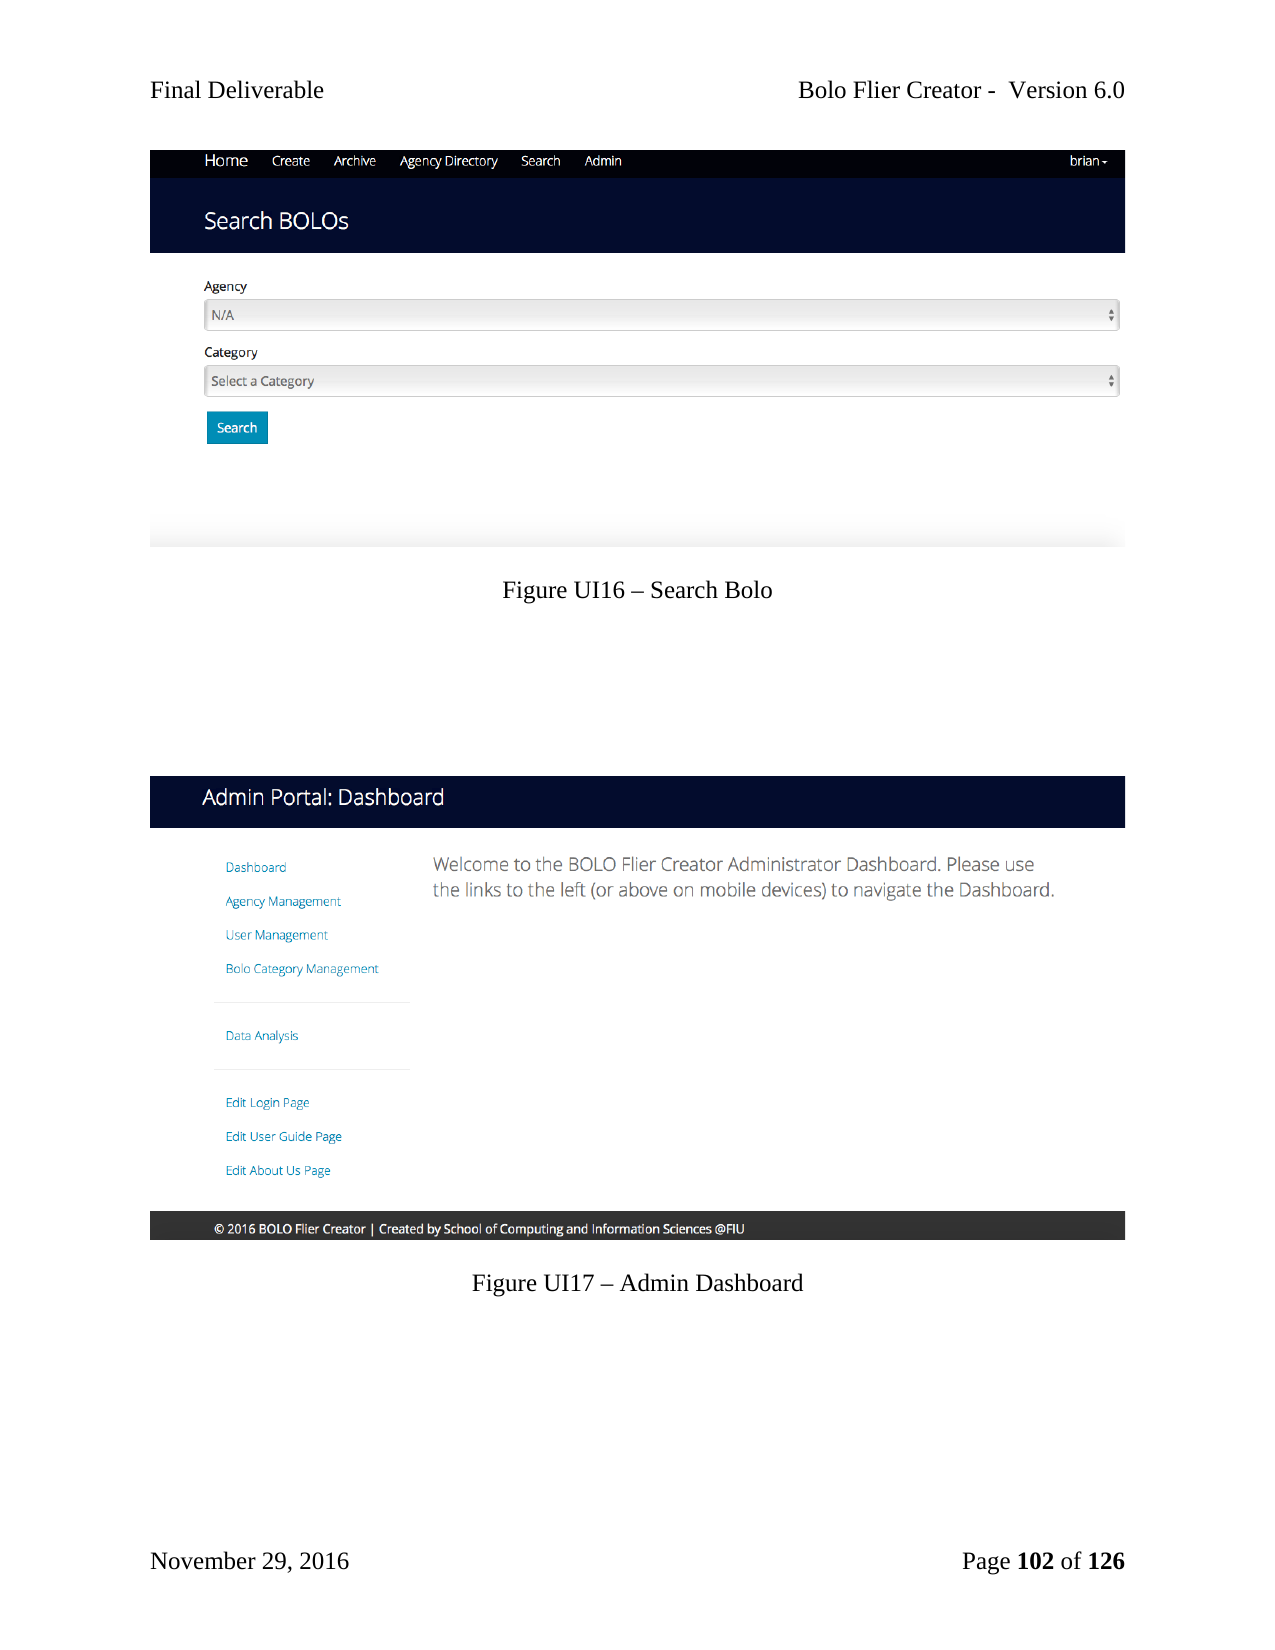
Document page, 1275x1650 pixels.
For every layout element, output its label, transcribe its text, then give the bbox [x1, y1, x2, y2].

text Figure UI16 – Search Bolo [150, 575, 1125, 604]
picture [150, 776, 1125, 1240]
picture [150, 150, 1125, 547]
text Figure UI17 – Admin Dashboard [150, 1268, 1125, 1297]
